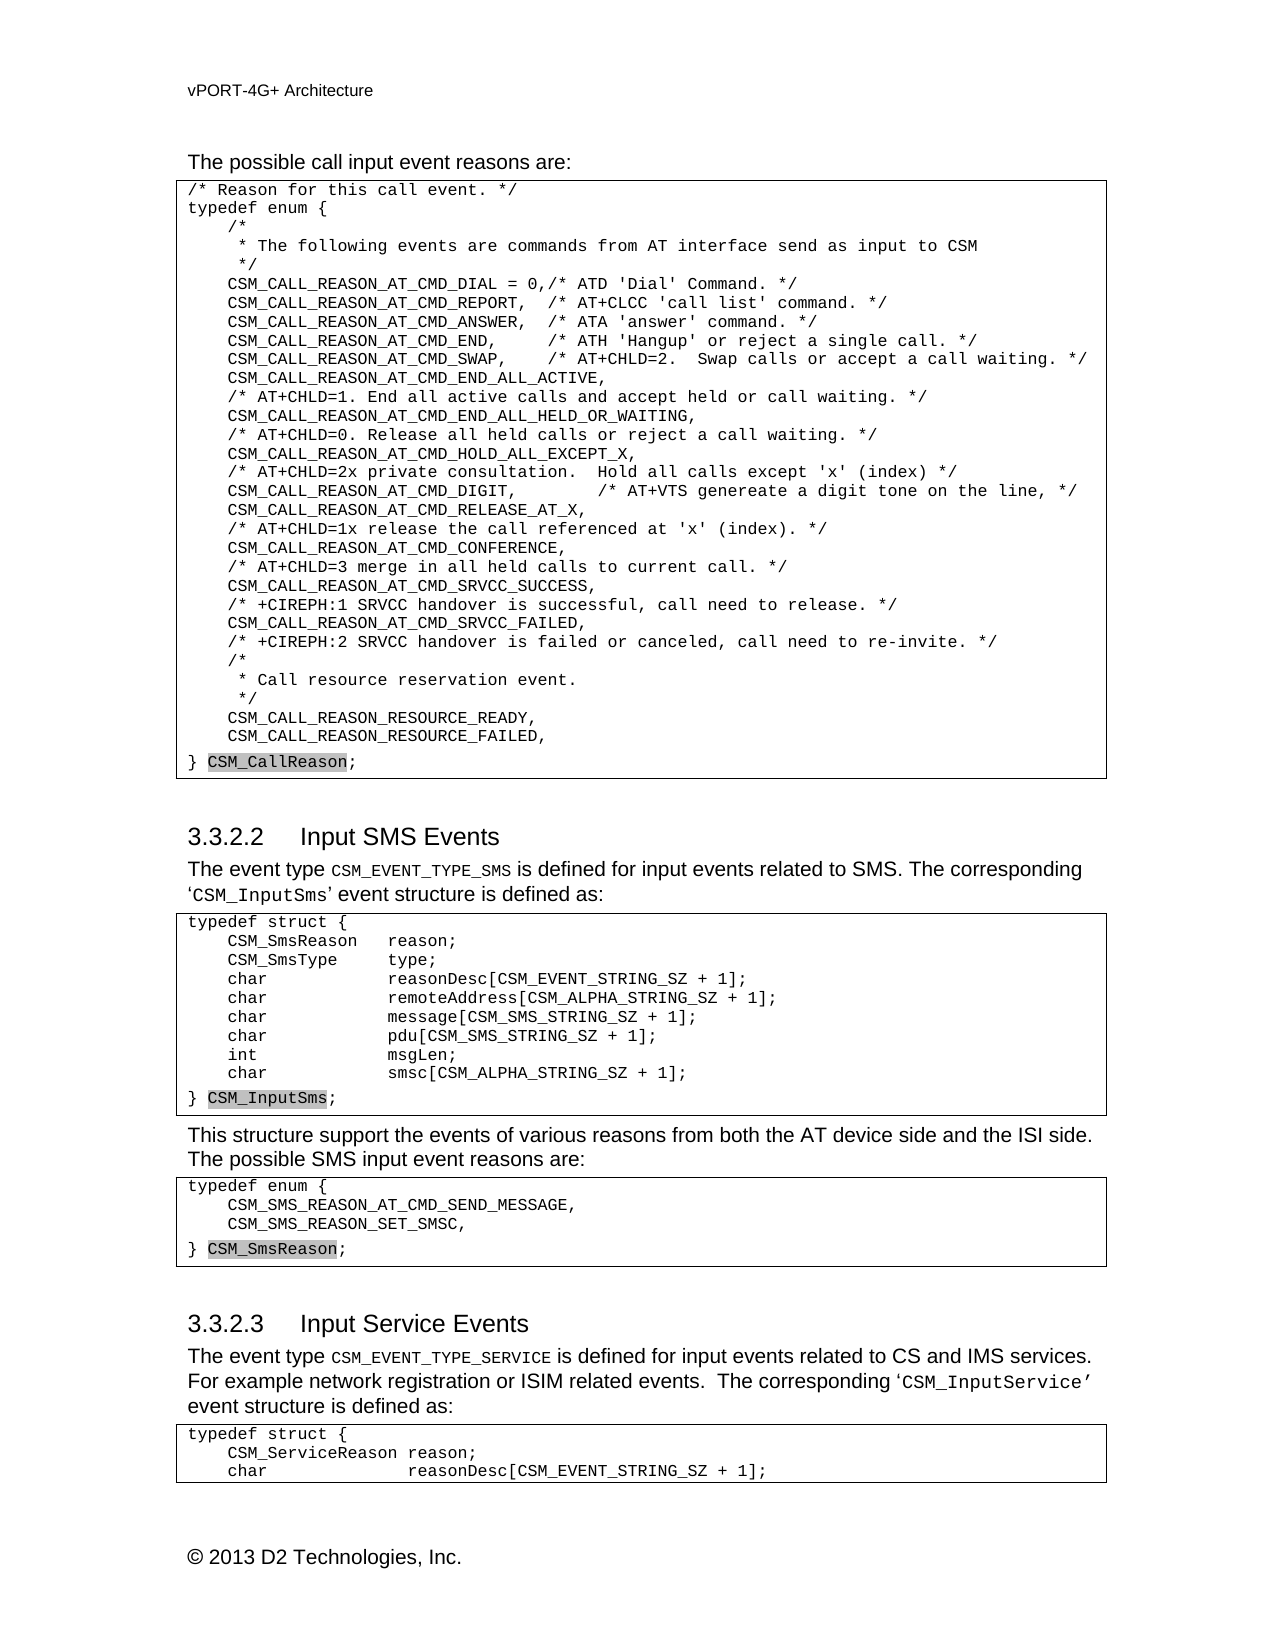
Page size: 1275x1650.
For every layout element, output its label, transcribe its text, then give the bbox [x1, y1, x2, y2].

table_header typedef enum { CSM_SMS_REASON_AT_CMD_SEND_MESSAGE, CSM_SMS_REASON_SET_SMSC, } CSM_SmsReason; [177, 1178, 1106, 1266]
subtitle Input Service Events [187, 1309, 1095, 1338]
table_header typedef struct { CSM_SmsReason reason; CSM_SmsType type; char reasonDesc[CSM_EVENT_STRING_SZ + 1]; char remoteAddress[CSM_ALPHA_STRING_SZ + 1]; char message[CSM_SMS_STRING_SZ + 1]; char pdu[CSM_SMS_STRING_SZ + 1]; int msgLen; char smsc[CSM_ALPHA_STRING_SZ + 1]; } CSM_InputSms; [177, 914, 1106, 1115]
text This structure support the events of various reasons from both the AT device side and the ISI side. The possible SMS input event reasons are: [187, 1122, 1095, 1170]
text The possible call input event reasons are: [187, 150, 1095, 174]
text The event type CSM_EVENT_TYPE_SERVICE is defined for input events related to CS and IMS services. For example network registration or ISIM related events. The corresponding ‘CSM_InputService’ event structure is defined as: [187, 1344, 1095, 1418]
subtitle Input SMS Events [187, 822, 1095, 851]
text The event type CSM_EVENT_TYPE_SMS is defined for input events related to SMS. The corresponding ‘CSM_InputSms’ event structure is defined as: [187, 857, 1095, 907]
table_header /* Reason for this call event. */ typedef enum { /* * The following events are commands from AT interface send as input to CSM */ CSM_CALL_REASON_AT_CMD_DIAL = 0,/* ATD 'Dial' Command. */ CSM_CALL_REASON_AT_CMD_REPORT, /* AT+CLCC 'call list' command. */ CSM_CALL_REASON_AT_CMD_ANSWER, /* ATA 'answer' command. */ CSM_CALL_REASON_AT_CMD_END, /* ATH 'Hangup' or reject a single call. */ CSM_CALL_REASON_AT_CMD_SWAP, /* AT+CHLD=2. Swap calls or accept a call waiting. */ CSM_CALL_REASON_AT_CMD_END_ALL_ACTIVE, /* AT+CHLD=1. End all active calls and accept held or call waiting. */ CSM_CALL_REASON_AT_CMD_END_ALL_HELD_OR_WAITING, /* AT+CHLD=0. Release all held calls or reject a call waiting. */ CSM_CALL_REASON_AT_CMD_HOLD_ALL_EXCEPT_X, /* AT+CHLD=2x private consultation. Hold all calls except 'x' (index) */ CSM_CALL_REASON_AT_CMD_DIGIT, /* AT+VTS genereate a digit tone on the line, */ CSM_CALL_REASON_AT_CMD_RELEASE_AT_X, /* AT+CHLD=1x release the call referenced at 'x' (index). */ CSM_CALL_REASON_AT_CMD_CONFERENCE, /* AT+CHLD=3 merge in all held calls to current call. */ CSM_CALL_REASON_AT_CMD_SRVCC_SUCCESS, /* +CIREPH:1 SRVCC handover is successful, call need to release. */ CSM_CALL_REASON_AT_CMD_SRVCC_FAILED, /* +CIREPH:2 SRVCC handover is failed or canceled, call need to re-invite. */ /* * Call resource reservation event. */ CSM_CALL_REASON_RESOURCE_READY, CSM_CALL_REASON_RESOURCE_FAILED, } CSM_CallReason; [177, 181, 1106, 778]
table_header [177, 1425, 1106, 1482]
